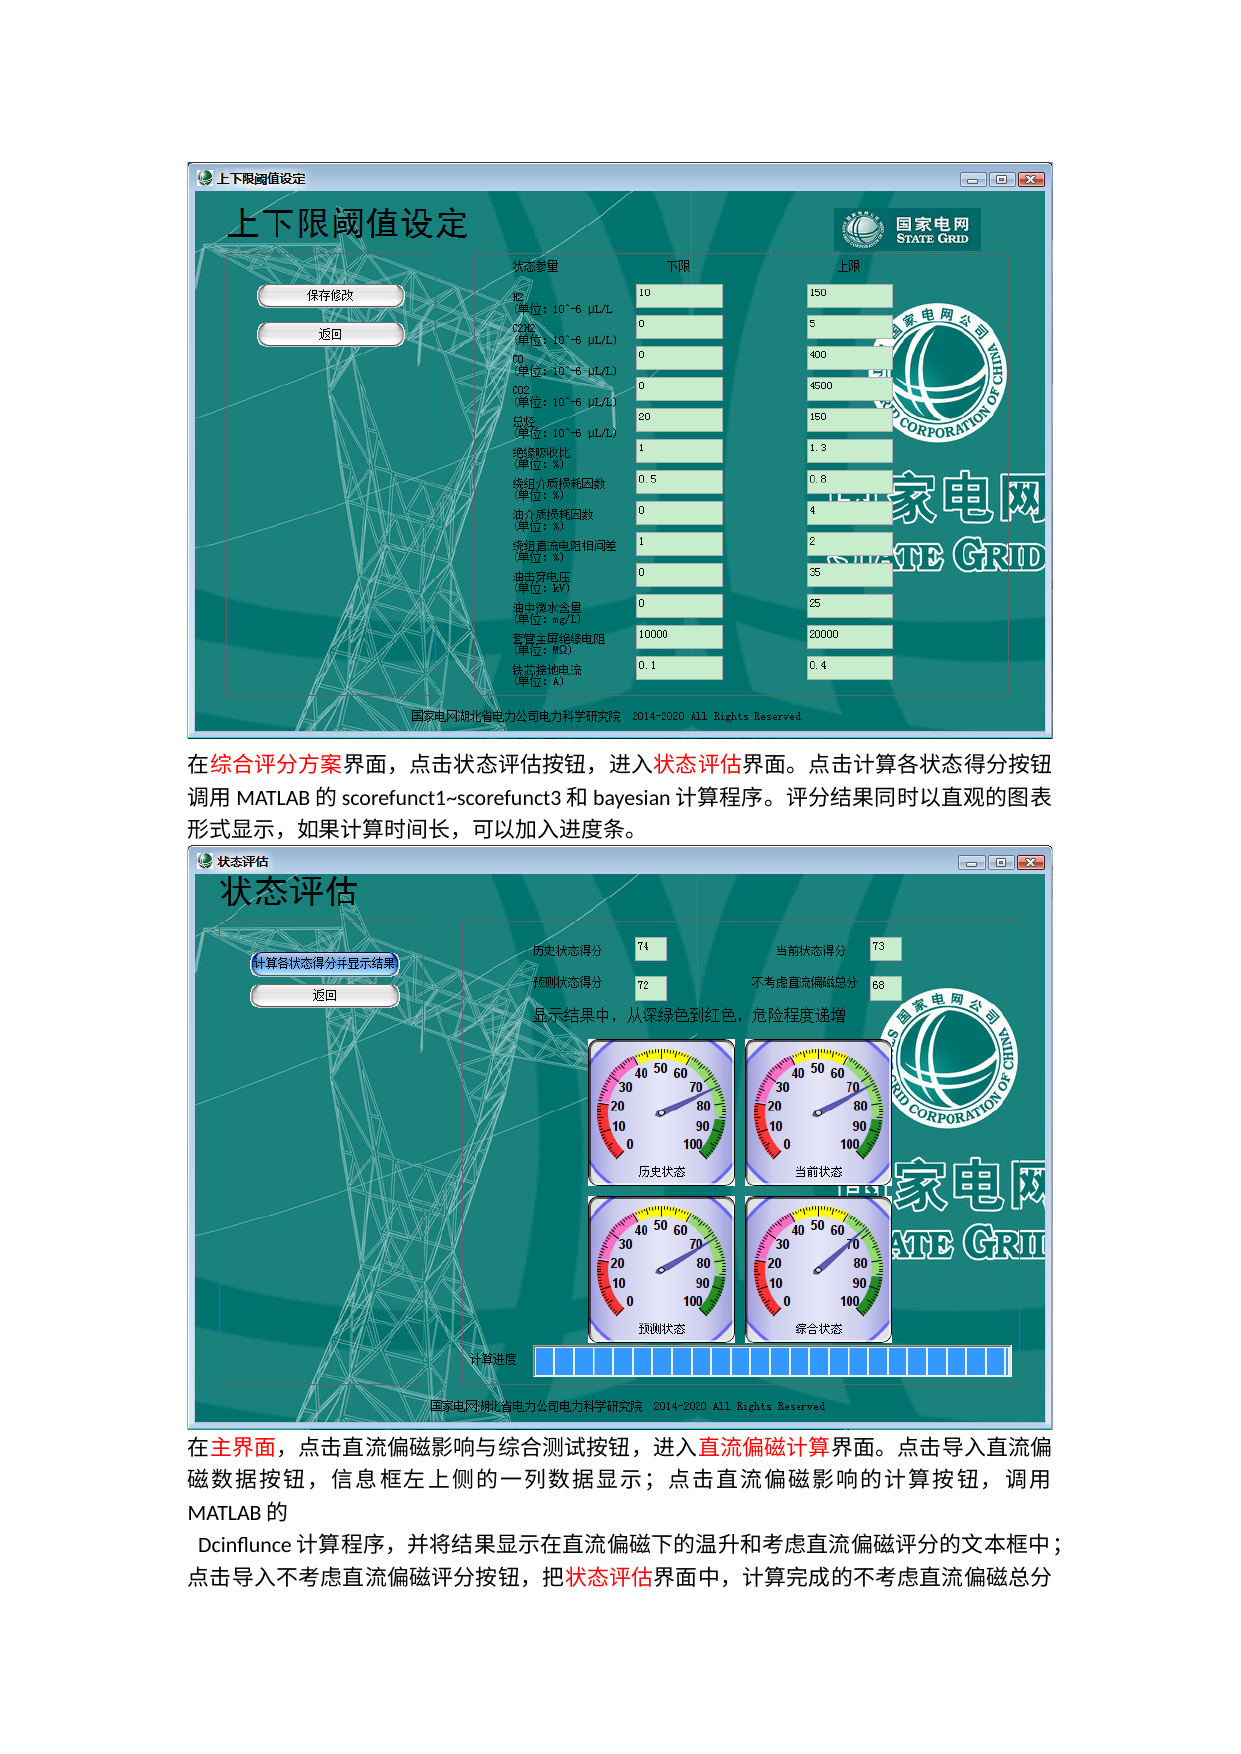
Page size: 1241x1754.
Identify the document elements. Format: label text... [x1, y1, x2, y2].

text 在综合评分方案界面，点击状态评估按钮，进入状态评估界面。点击计算各状态得分按钮，调用MATLAB的scorefunct1~scorefunct3和bayesian计算程序。评分结果同时以直观的图表形式显示，如果计算时间长，可以加入进度条。 [187, 739, 1053, 844]
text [187, 1527, 1053, 1592]
text 在主界面，点击直流偏磁影响与综合测试按钮，进入直流偏磁计算界面。点击导入直流偏磁数据按钮，信息框左上侧的一列数据显示；点击直流偏磁影响的计算按钮，调用MATLAB的 [187, 1430, 1053, 1527]
picture [187, 162, 1053, 739]
picture [187, 844, 1053, 1430]
